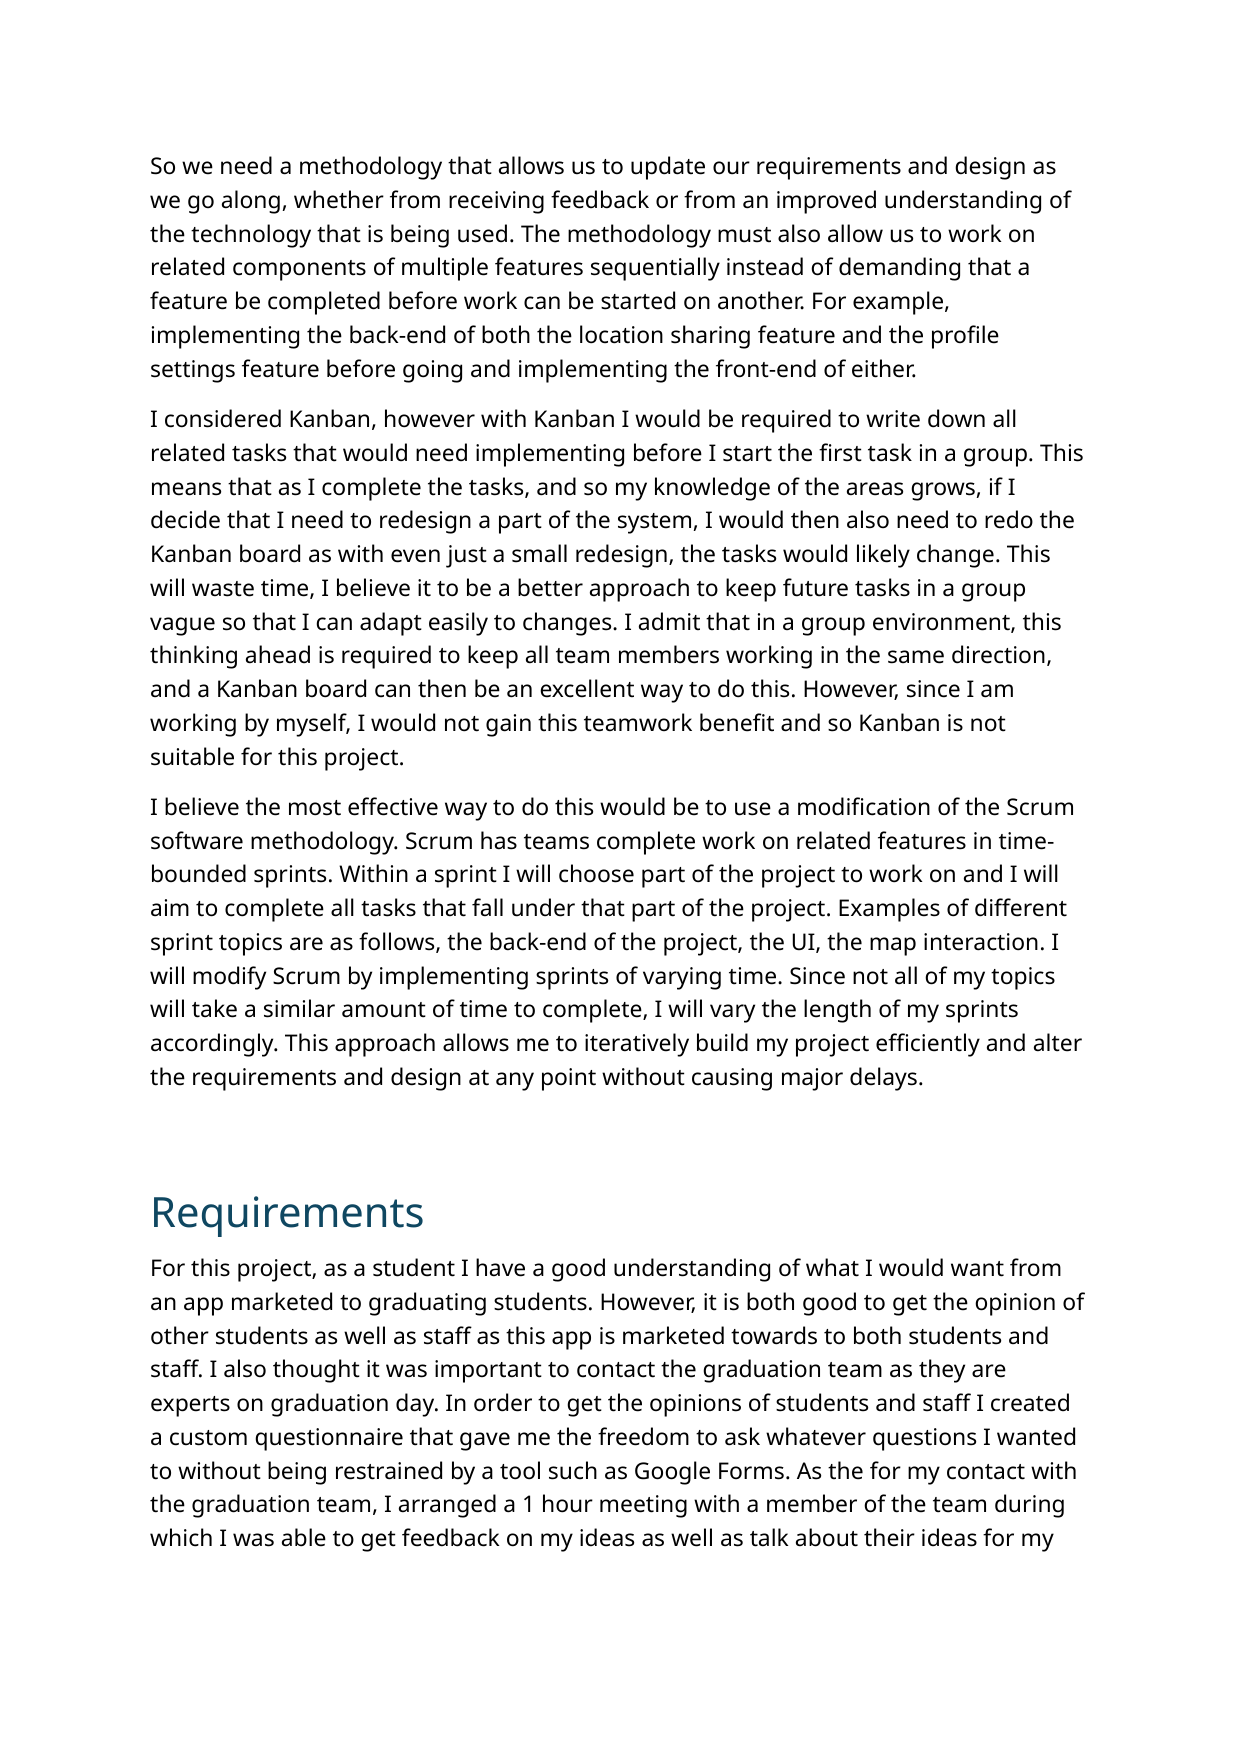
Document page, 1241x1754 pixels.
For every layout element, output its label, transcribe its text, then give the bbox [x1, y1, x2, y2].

text So we need a methodology that allows us to update our requirements and design as we go along, whether from receiving feedback or from an improved understanding of the technology that is being used. The methodology must also allow us to work on related components of multiple features sequentially instead of demanding that a feature be completed before work can be started on another. For example, implementing the back-end of both the location sharing feature and the profile settings feature before going and implementing the front-end of either. [150, 150, 1090, 384]
subtitle Requirements [150, 1182, 1090, 1239]
text I considered Kanban, however with Kanban I would be required to write down all related tasks that would need implementing before I start the first task in a group. This means that as I complete the tasks, and so my knowledge of the areas grows, if I decide that I need to redesign a part of the system, I would then also need to redo the Kanban board as with even just a small redesign, the tasks would likely change. This will waste time, I believe it to be a better approach to keep future tasks in a group vague so that I can adapt easily to changes. I admit that in a group environment, this thinking ahead is required to keep all team members working in the same direction, and a Kanban board can then be an excellent way to do this. However, since I am working by myself, I would not gain this teamwork benefit and so Kanban is not suitable for this project. [150, 403, 1090, 772]
text I believe the most effective way to do this would be to use a modification of the Scrum software methodology. Scrum has teams complete work on related features in time-bounded sprints. Within a sprint I will choose part of the project to work on and I will aim to complete all tasks that fall under that part of the project. Examples of different sprint topics are as follows, the back-end of the project, the UI, the map interaction. I will modify Scrum by implementing sprints of varying time. Since not all of my topics will take a similar amount of time to complete, I will vary the length of my sprints accordingly. This approach allows me to iteratively build my project efficiently and alter the requirements and design at any point without causing major delays. [150, 791, 1090, 1092]
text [150, 1252, 1090, 1553]
